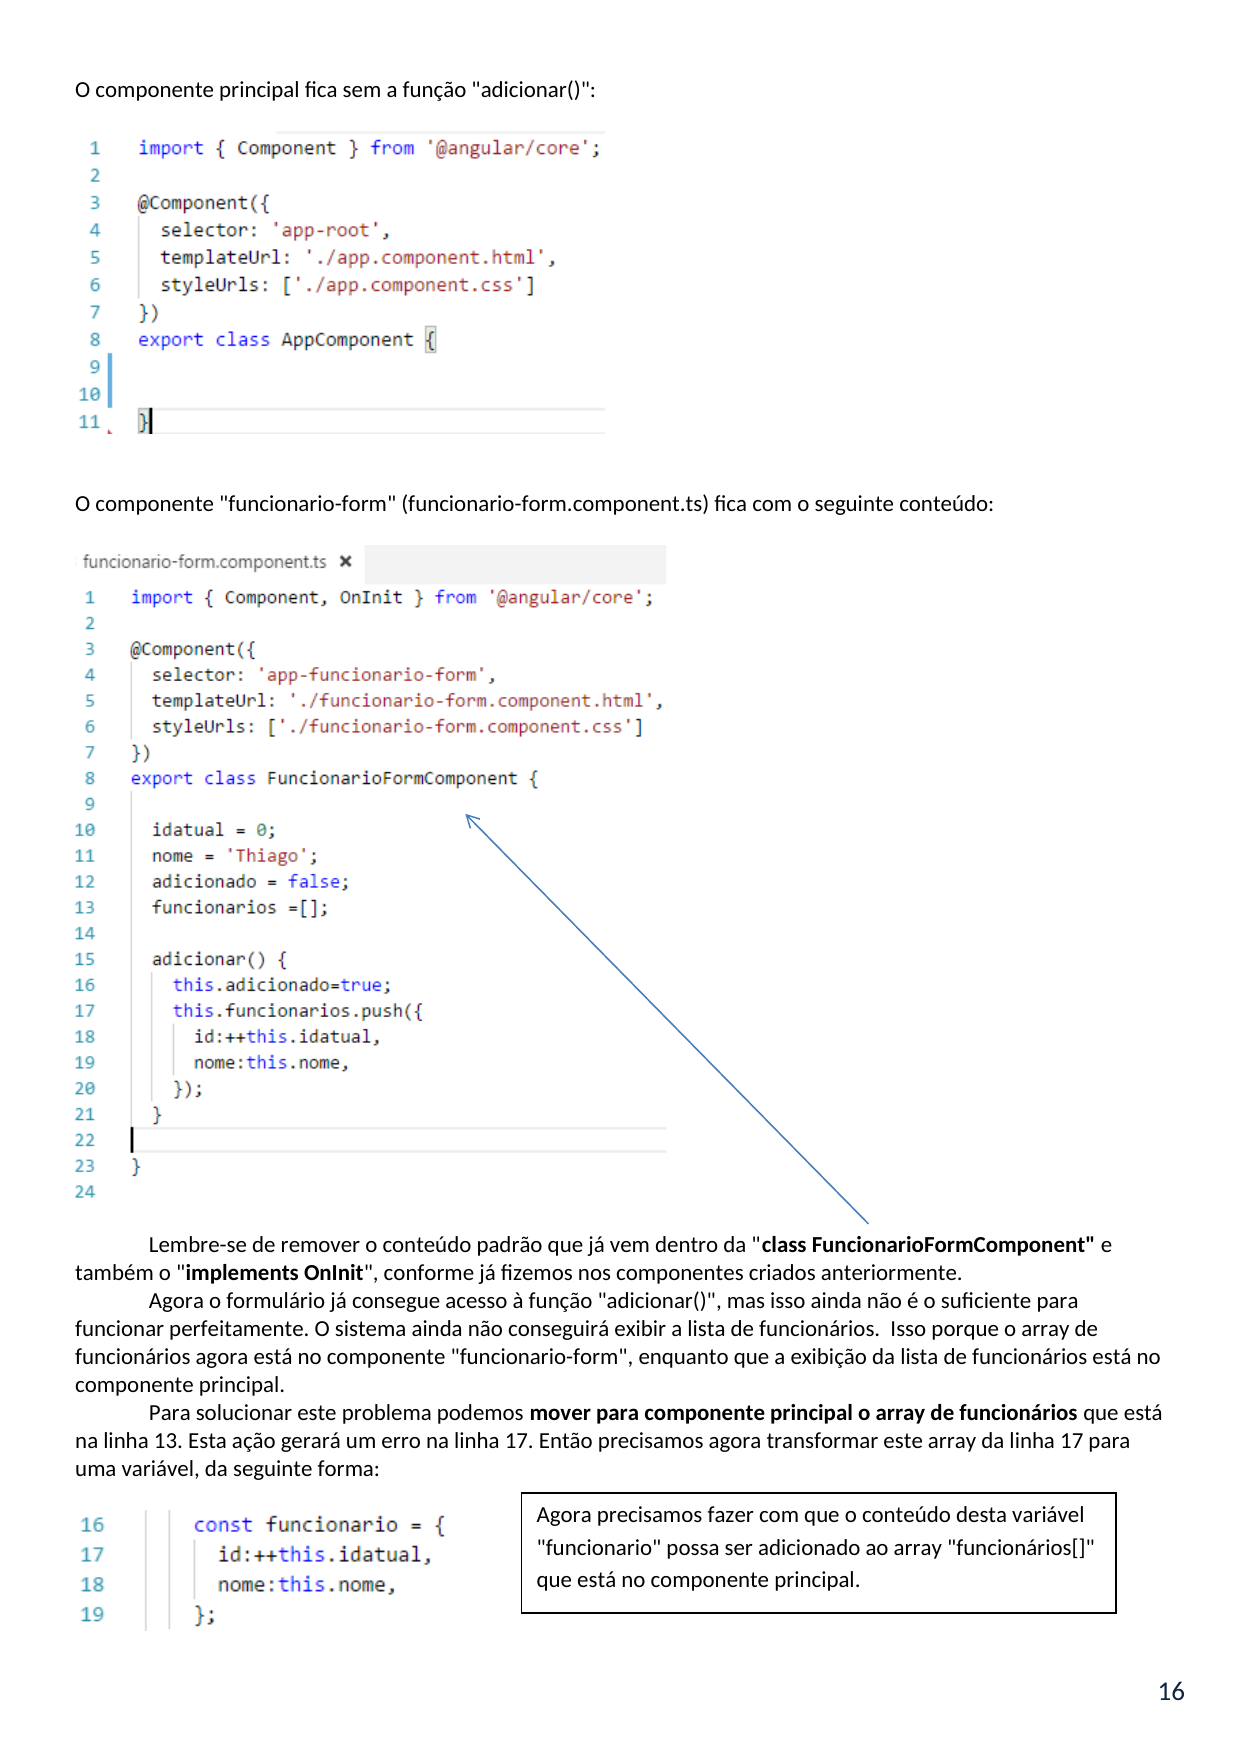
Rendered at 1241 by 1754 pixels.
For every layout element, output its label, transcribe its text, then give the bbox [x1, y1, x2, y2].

text O componente principal fica sem a função "adicionar()": [75, 75, 1165, 103]
text Para solucionar este problema podemos mover para componente principal o array de funcionários que está na linha 13. Esta ação gerará um erro na linha 17. Então precisamos agora transformar este array da linha 17 para uma variável, da seguinte forma: [75, 1398, 1165, 1482]
text Lembre-se de remover o conteúdo padrão que já vem dentro da "class FuncionarioFormComponent" e também o "implements OnInit", conforme já fizemos nos componentes criados anteriormente. [75, 1230, 1165, 1286]
text Agora o formulário já consegue acesso à função "adicionar()", mas isso ainda não é o suficiente para funcionar perfeitamente. O sistema ainda não conseguirá exibir a lista de funcionários. Isso porque o array de funcionários agora está no componente "funcionario-form", enquanto que a exibição da lista de funcionários está no componente principal. [75, 1286, 1165, 1398]
picture [75, 1510, 466, 1631]
picture [75, 545, 667, 1202]
picture [75, 131, 606, 434]
text O componente "funcionario-form" (funcionario-form.component.ts) fica com o seguinte conteúdo: [75, 489, 1165, 517]
